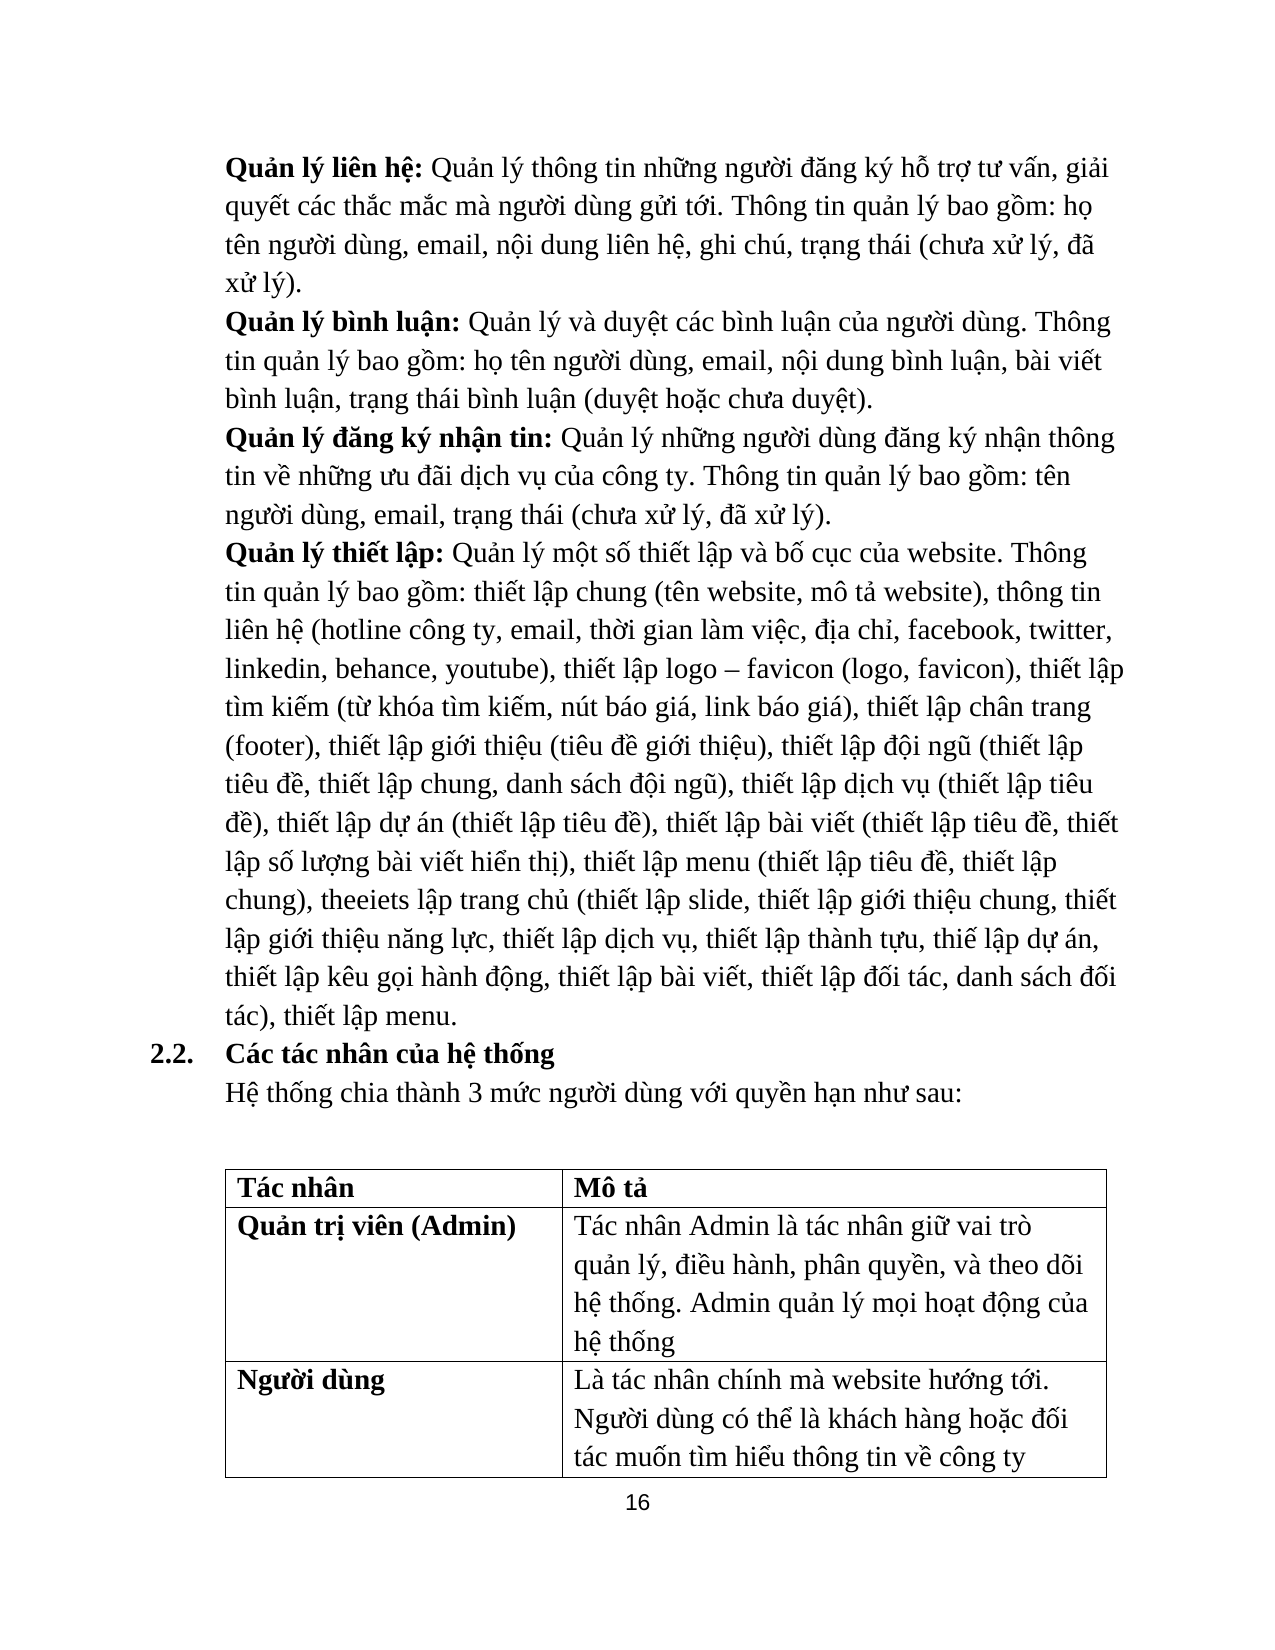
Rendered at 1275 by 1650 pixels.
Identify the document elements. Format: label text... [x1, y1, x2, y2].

list Quản lý liên hệ: Quản lý thông tin những người đăng ký hỗ trợ tư vấn, giải quyết các thắc mắc mà người dùng gửi tới. Thông tin quản lý bao gồm: họ tên người dùng, email, nội dung liên hệ, ghi chú, trạng thái (chưa xử lý, đã xử lý). [225, 150, 1125, 299]
table_cell Là tác nhân chính mà website hướng tới. Người dùng có thể là khách hàng hoặc đối tác muốn tìm hiểu thông tin về công ty [563, 1362, 1106, 1477]
list Hệ thống chia thành 3 mức người dùng với quyền hạn như sau: [225, 1075, 1125, 1108]
table_header Mô tả [563, 1170, 1106, 1207]
list Quản lý bình luận: Quản lý và duyệt các bình luận của người dùng. Thông tin quản lý bao gồm: họ tên người dùng, email, nội dung bình luận, bài viết bình luận, trạng thái bình luận (duyệt hoặc chưa duyệt). [225, 304, 1125, 415]
table_header Tác nhân [226, 1170, 562, 1207]
table_cell Người dùng [226, 1362, 562, 1477]
list Quản lý đăng ký nhận tin: Quản lý những người dùng đăng ký nhận thông tin về những ưu đãi dịch vụ của công ty. Thông tin quản lý bao gồm: tên người dùng, email, trạng thái (chưa xử lý, đã xử lý). [225, 420, 1125, 530]
list Quản lý thiết lập: Quản lý một số thiết lập và bố cục của website. Thông tin quản lý bao gồm: thiết lập chung (tên website, mô tả website), thông tin liên hệ (hotline công ty, email, thời gian làm việc, địa chỉ, facebook, twitter, linkedin, behance, youtube), thiết lập logo – favicon (logo, favicon), thiết lập tìm kiếm (từ khóa tìm kiếm, nút báo giá, link báo giá), thiết lập chân trang (footer), thiết lập giới thiệu (tiêu đề giới thiệu), thiết lập đội ngũ (thiết lập tiêu đề, thiết lập chung, danh sách đội ngũ), thiết lập dịch vụ (thiết lập tiêu đề), thiết lập dự án (thiết lập tiêu đề), thiết lập bài viết (thiết lập tiêu đề, thiết lập số lượng bài viết hiển thị), thiết lập menu (thiết lập tiêu đề, thiết lập chung), theeiets lập trang chủ (thiết lập slide, thiết lập giới thiệu chung, thiết lập giới thiệu năng lực, thiết lập dịch vụ, thiết lập thành tựu, thiế lập dự án, thiết lập kêu gọi hành động, thiết lập bài viết, thiết lập đối tác, danh sách đối tác), thiết lập menu. [225, 535, 1125, 1031]
table_cell Tác nhân Admin là tác nhân giữ vai trò quản lý, điều hành, phân quyền, và theo dõi hệ thống. Admin quản lý mọi hoạt động của hệ thống [563, 1208, 1106, 1361]
list Các tác nhân của hệ thống [150, 1036, 1125, 1070]
table_cell Quản trị viên (Admin) [226, 1208, 562, 1361]
